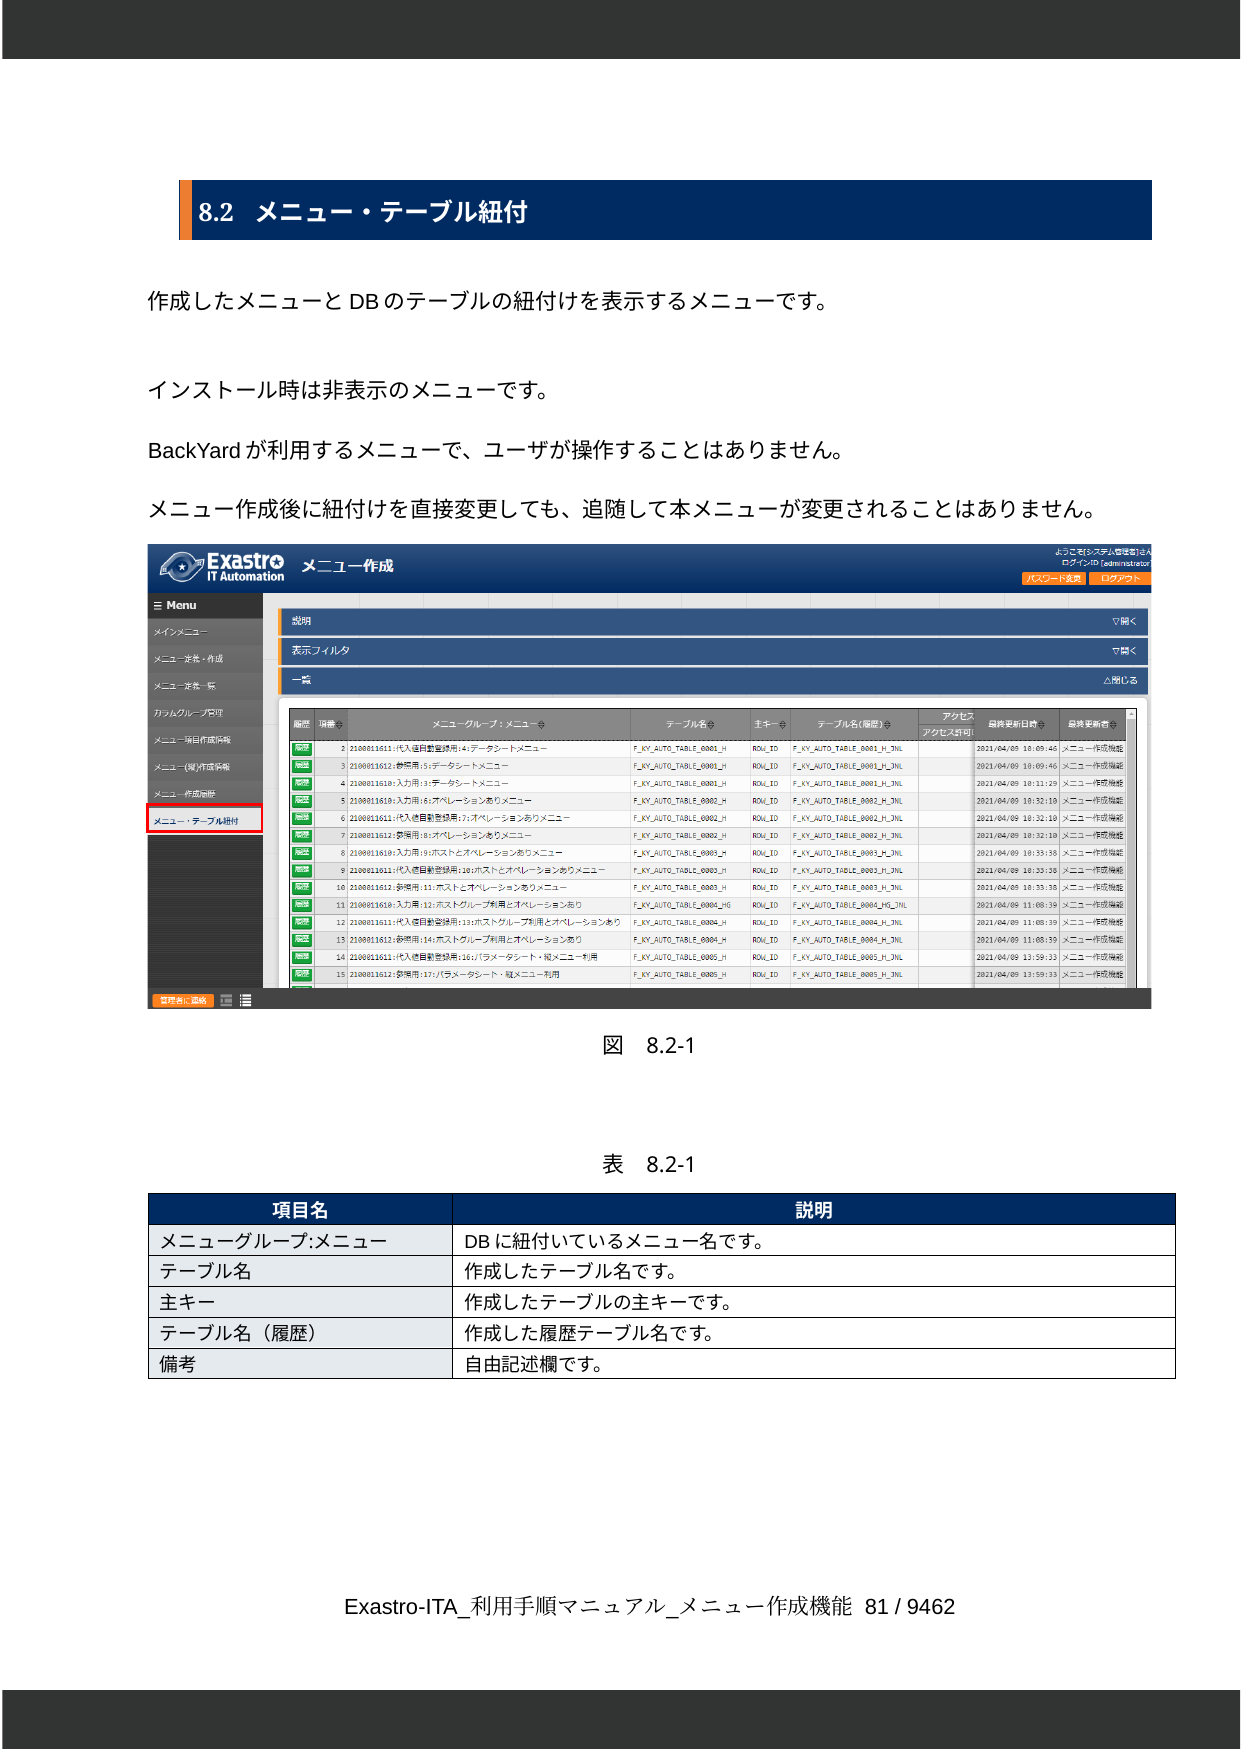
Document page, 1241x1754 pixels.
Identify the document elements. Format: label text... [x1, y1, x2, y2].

text 表 8.2-1 [148, 1134, 1152, 1193]
picture [147, 544, 1152, 1009]
text 図 8.2-1 [148, 1014, 1152, 1074]
subtitle メニュー・テーブル紐付 [192, 180, 1152, 240]
table_cell 作成したテーブルの主キーです。 [453, 1287, 1175, 1317]
table_cell 作成した履歴テーブル名です。 [453, 1318, 1175, 1347]
text インストール時は非表示のメニューです。 [148, 359, 1152, 419]
table_cell テーブル名 [149, 1256, 452, 1286]
text 作成したメニューとDBのテーブルの紐付けを表示するメニューです。 [148, 270, 1152, 329]
table_cell 自由記述欄です。 [453, 1349, 1175, 1378]
table_cell メニューグループ:メニュー [149, 1225, 452, 1255]
picture [149, 806, 261, 830]
picture [2, 0, 1241, 59]
table_header 説明 [453, 1194, 1175, 1224]
text メニュー作成後に紐付けを直接変更しても、追随して本メニューが変更されることはありません。 [148, 478, 1152, 538]
table_cell 主キー [149, 1287, 452, 1317]
table_cell テーブル名（履歴） [149, 1318, 452, 1347]
table_cell 備考 [149, 1349, 452, 1378]
table_cell DBに紐付いているメニュー名です。 [453, 1225, 1175, 1255]
table_header 項目名 [149, 1194, 452, 1224]
table_cell 作成したテーブル名です。 [453, 1256, 1175, 1286]
text BackYardが利用するメニューで、ユーザが操作することはありません。 [148, 419, 1152, 478]
picture [2, 1690, 1241, 1749]
